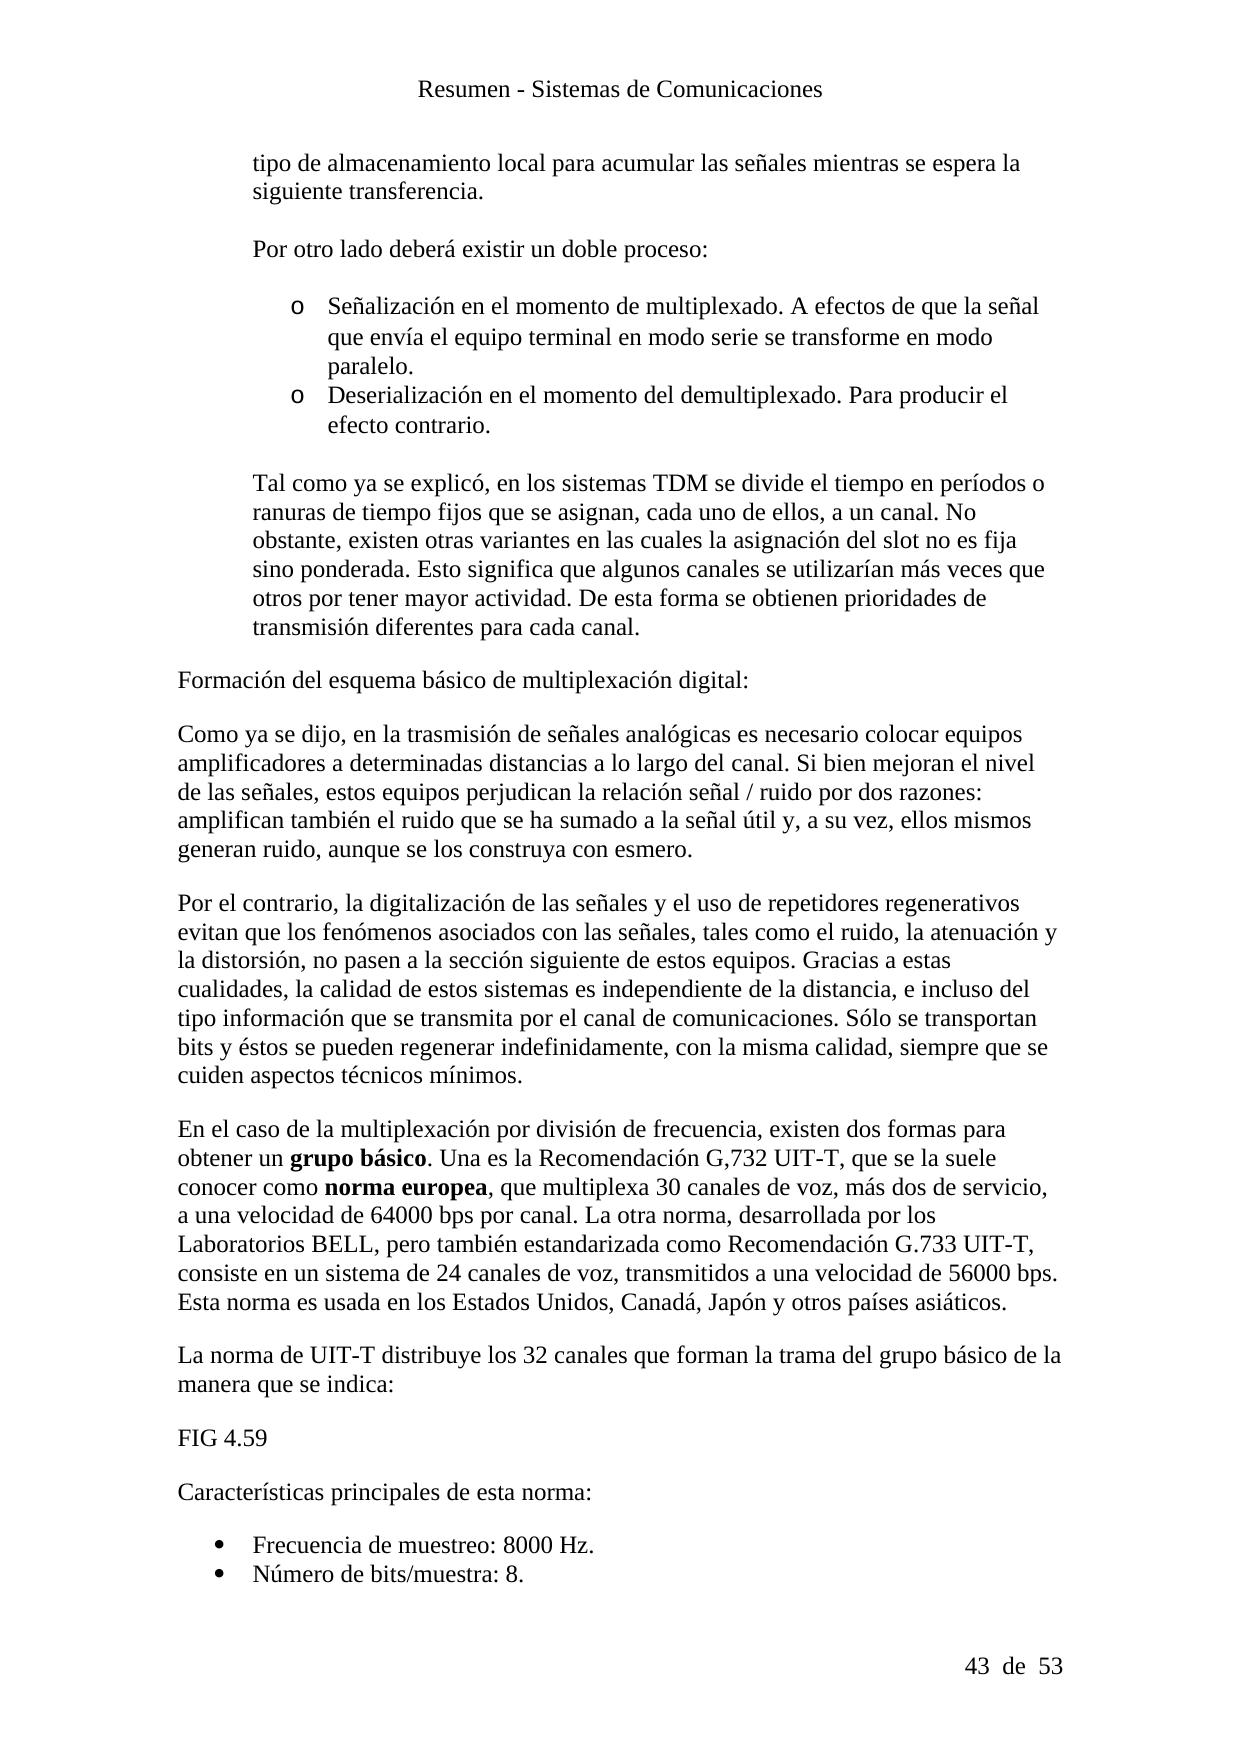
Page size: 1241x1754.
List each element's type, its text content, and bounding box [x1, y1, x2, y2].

list Número de bits/muestra: 8. [215, 1559, 1063, 1588]
text FIG 4.59 [177, 1423, 1063, 1452]
text En el caso de la multiplexación por división de frecuencia, existen dos formas para obtener un grupo básico. Una es la Recomendación G,732 UIT-T, que se la suele conocer como norma europea, que multiplexa 30 canales de voz, más dos de servicio, a una velocidad de 64000 bps por canal. La otra norma, desarrollada por los Laboratorios BELL, pero también estandarizada como Recomendación G.733 UIT-T, consiste en un sistema de 24 canales de voz, transmitidos a una velocidad de 56000 bps. Esta norma es usada en los Estados Unidos, Canadá, Japón y otros países asiáticos. [177, 1114, 1063, 1316]
list Tal como ya se explicó, en los sistemas TDM se divide el tiempo en períodos o ranuras de tiempo fijos que se asignan, cada uno de ellos, a un canal. No obstante, existen otras variantes en las cuales la asignación del slot no es fija sino ponderada. Esto significa que algunos canales se utilizarían más veces que otros por tener mayor actividad. De esta forma se obtienen prioridades de transmisión diferentes para cada canal. [252, 468, 1063, 641]
text Formación del esquema básico de multiplexación digital: [177, 666, 1063, 694]
text Por el contrario, la digitalización de las señales y el uso de repetidores regenerativos evitan que los fenómenos asociados con las señales, tales como el ruido, la atenuación y la distorsión, no pasen a la sección siguiente de estos equipos. Gracias a estas cualidades, la calidad de estos sistemas es independiente de la distancia, e incluso del tipo información que se transmita por el canal de comunicaciones. Sólo se transportan bits y éstos se pueden regenerar indefinidamente, con la misma calidad, siempre que se cuiden aspectos técnicos mínimos. [177, 888, 1063, 1089]
list Por otro lado deberá existir un doble proceso: [252, 234, 1063, 263]
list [252, 148, 1063, 205]
list Frecuencia de muestreo: 8000 Hz. [215, 1531, 1063, 1559]
list Deserialización en el momento del demultiplexado. Para producir el efecto contrario. [290, 380, 1063, 439]
text Como ya se dijo, en la trasmisión de señales analógicas es necesario colocar equipos amplificadores a determinadas distancias a lo largo del canal. Si bien mejoran el nivel de las señales, estos equipos perjudican la relación señal / ruido por dos razones: amplifican también el ruido que se ha sumado a la señal útil y, a su vez, ellos mismos generan ruido, aunque se los construya con esmero. [177, 719, 1063, 863]
list Señalización en el momento de multiplexado. A efectos de que la señal que envía el equipo terminal en modo serie se transforme en modo paralelo. [290, 291, 1063, 380]
text La norma de UIT-T distribuye los 32 canales que forman la trama del grupo básico de la manera que se indica: [177, 1341, 1063, 1398]
text Características principales de esta norma: [177, 1477, 1063, 1506]
